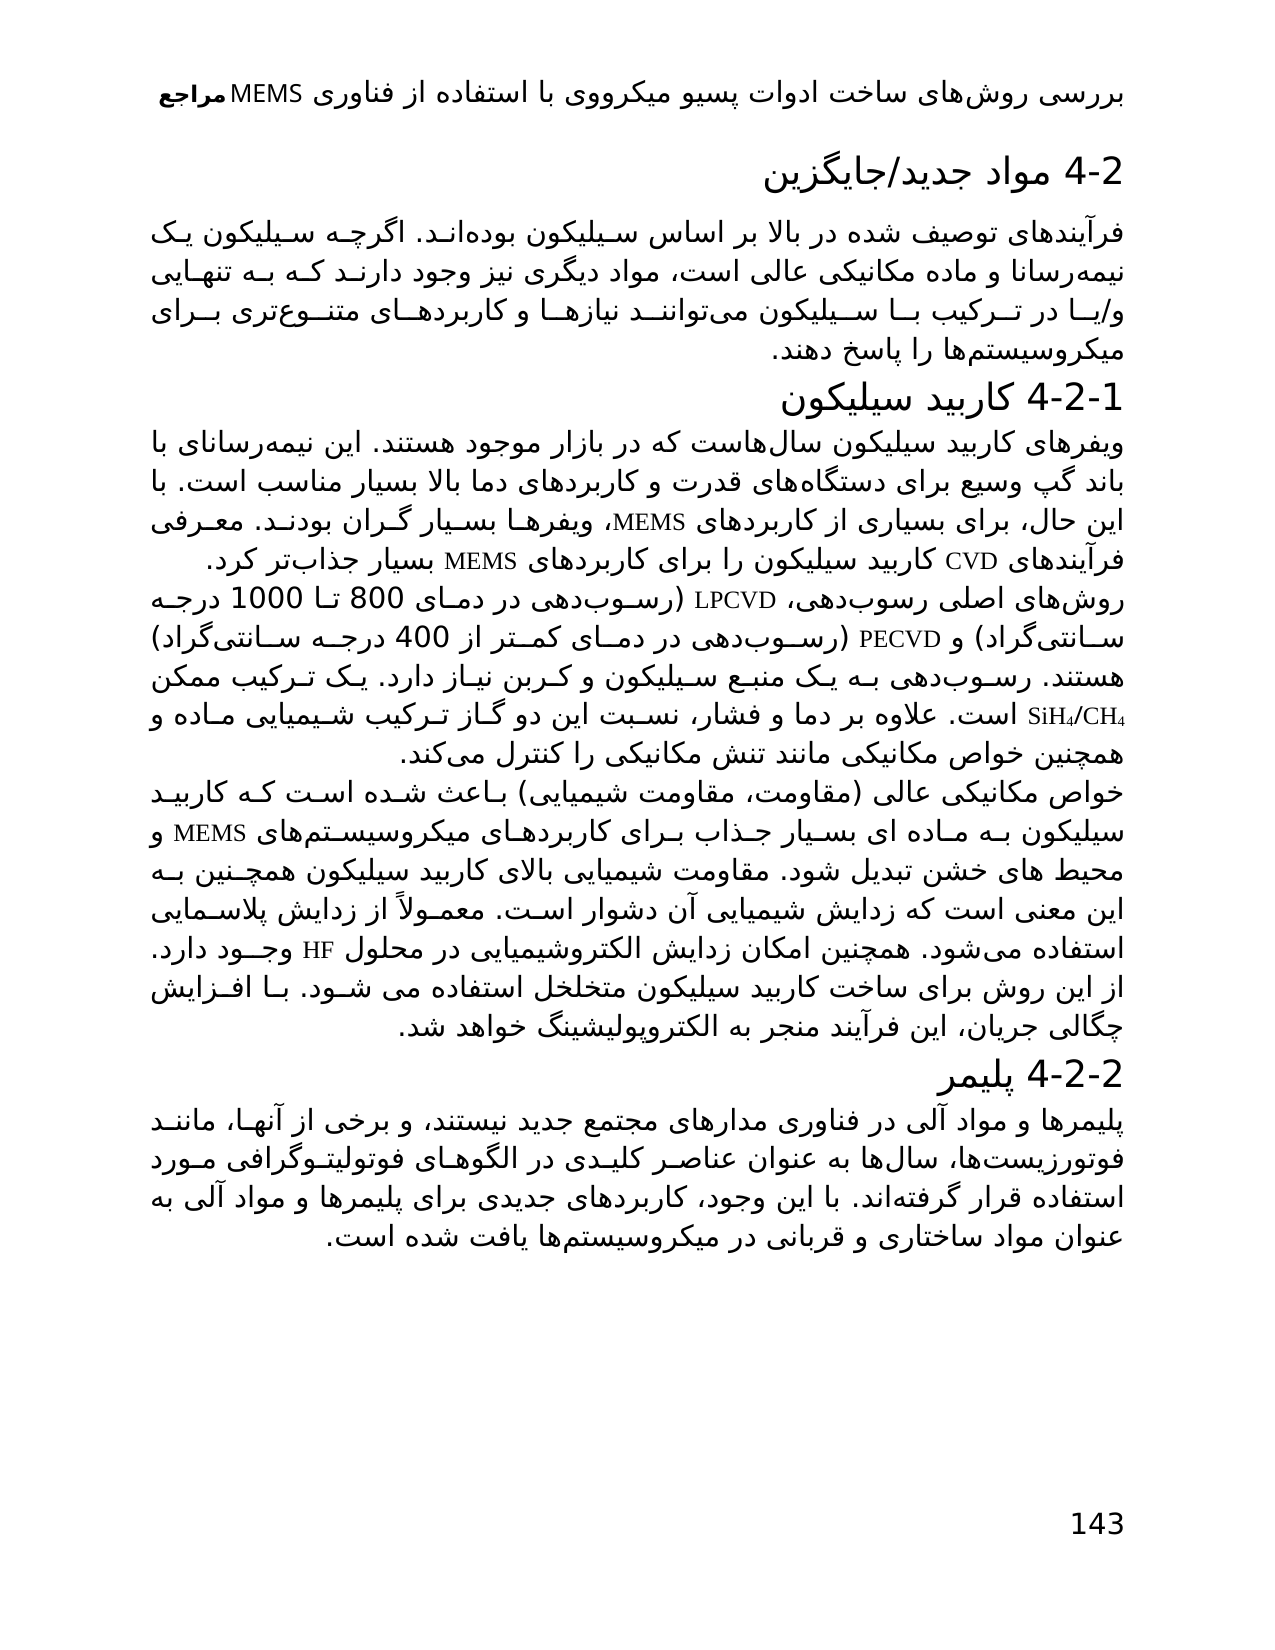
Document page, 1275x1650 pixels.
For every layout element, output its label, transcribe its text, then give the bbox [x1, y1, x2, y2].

text روش‌های اصلی رسوب‌دهی، LPCVD (رسوب‌دهی در دمای 800 تا 1000 درجه سانتی‌گراد) و PECVD (رسوب‌دهی در دمای کمتر از 400 درجه سانتی‌گراد) هستند. رسوب‌دهی به یک منبع سیلیکون و کربن نیاز دارد. یک ترکیب ممکن SiH4/CH4 است. علاوه بر دما و فشار، نسبت این دو گاز ترکیب شیمیایی ماده و همچنین خواص مکانیکی مانند تنش مکانیکی را کنترل می‌کند. [150, 581, 1125, 771]
text خواص مکانیکی عالی (مقاومت، مقاومت شیمیایی) باعث شده است که کاربید سیلیکون به ماده ای بسیار جذاب برای کاربردهای میکروسیستم‌های MEMS و محیط های خشن تبدیل شود. مقاومت شیمیایی بالای کاربید سیلیکون همچنین به این معنی است که زدایش شیمیایی آن دشوار است. معمولاً از زدایش پلاسمایی استفاده می‌شود. همچنین امکان زدایش الکتروشیمیایی در محلول HF وجود دارد. از این روش برای ساخت کاربید سیلیکون متخلخل استفاده می شود. با افزایش چگالی جریان، این فرآیند منجر به الکتروپولیشینگ خواهد شد. [150, 776, 1125, 1043]
subtitle 4-2-1 کاربید سیلیکون [150, 375, 1125, 419]
subtitle 4-2-2 پلیمر [150, 1053, 1125, 1096]
text ویفرهای کاربید سیلیکون سال‌هاست که در بازار موجود هستند. این نیمه‌رسانای با باند گپ وسیع برای دستگاه‌های قدرت و کاربردهای دما بالا بسیار مناسب است. با این حال، برای بسیاری از کاربردهای MEMS، ویفرها بسیار گران بودند. معرفی فرآیندهای CVD کاربید سیلیکون را برای کاربردهای MEMS بسیار جذاب‌تر کرد. [150, 426, 1125, 576]
text فرآیندهای توصیف شده در بالا بر اساس سیلیکون بوده‌اند. اگرچه سیلیکون یک نیمه‌رسانا و ماده مکانیکی عالی است، مواد دیگری نیز وجود دارند که به تنهایی و/یا در ترکیب با سیلیکون می‌توانند نیازها و کاربردهای متنوع‌تری برای میکروسیستم‌ها را پاسخ دهند. [150, 215, 1125, 366]
text پلیمرها و مواد آلی در فناوری مدارهای مجتمع جدید نیستند، و برخی از آنها، مانند فوتورزیست‌ها، سال‌ها به عنوان عناصر کلیدی در الگوهای فوتولیتوگرافی مورد استفاده قرار گرفته‌اند. با این وجود، کاربردهای جدیدی برای پلیمرها و مواد آلی به عنوان مواد ساختاری و قربانی در میکروسیستم‌ها یافت شده است. [150, 1103, 1125, 1254]
subtitle 4-2 مواد جدید/جایگزین [150, 150, 1125, 194]
